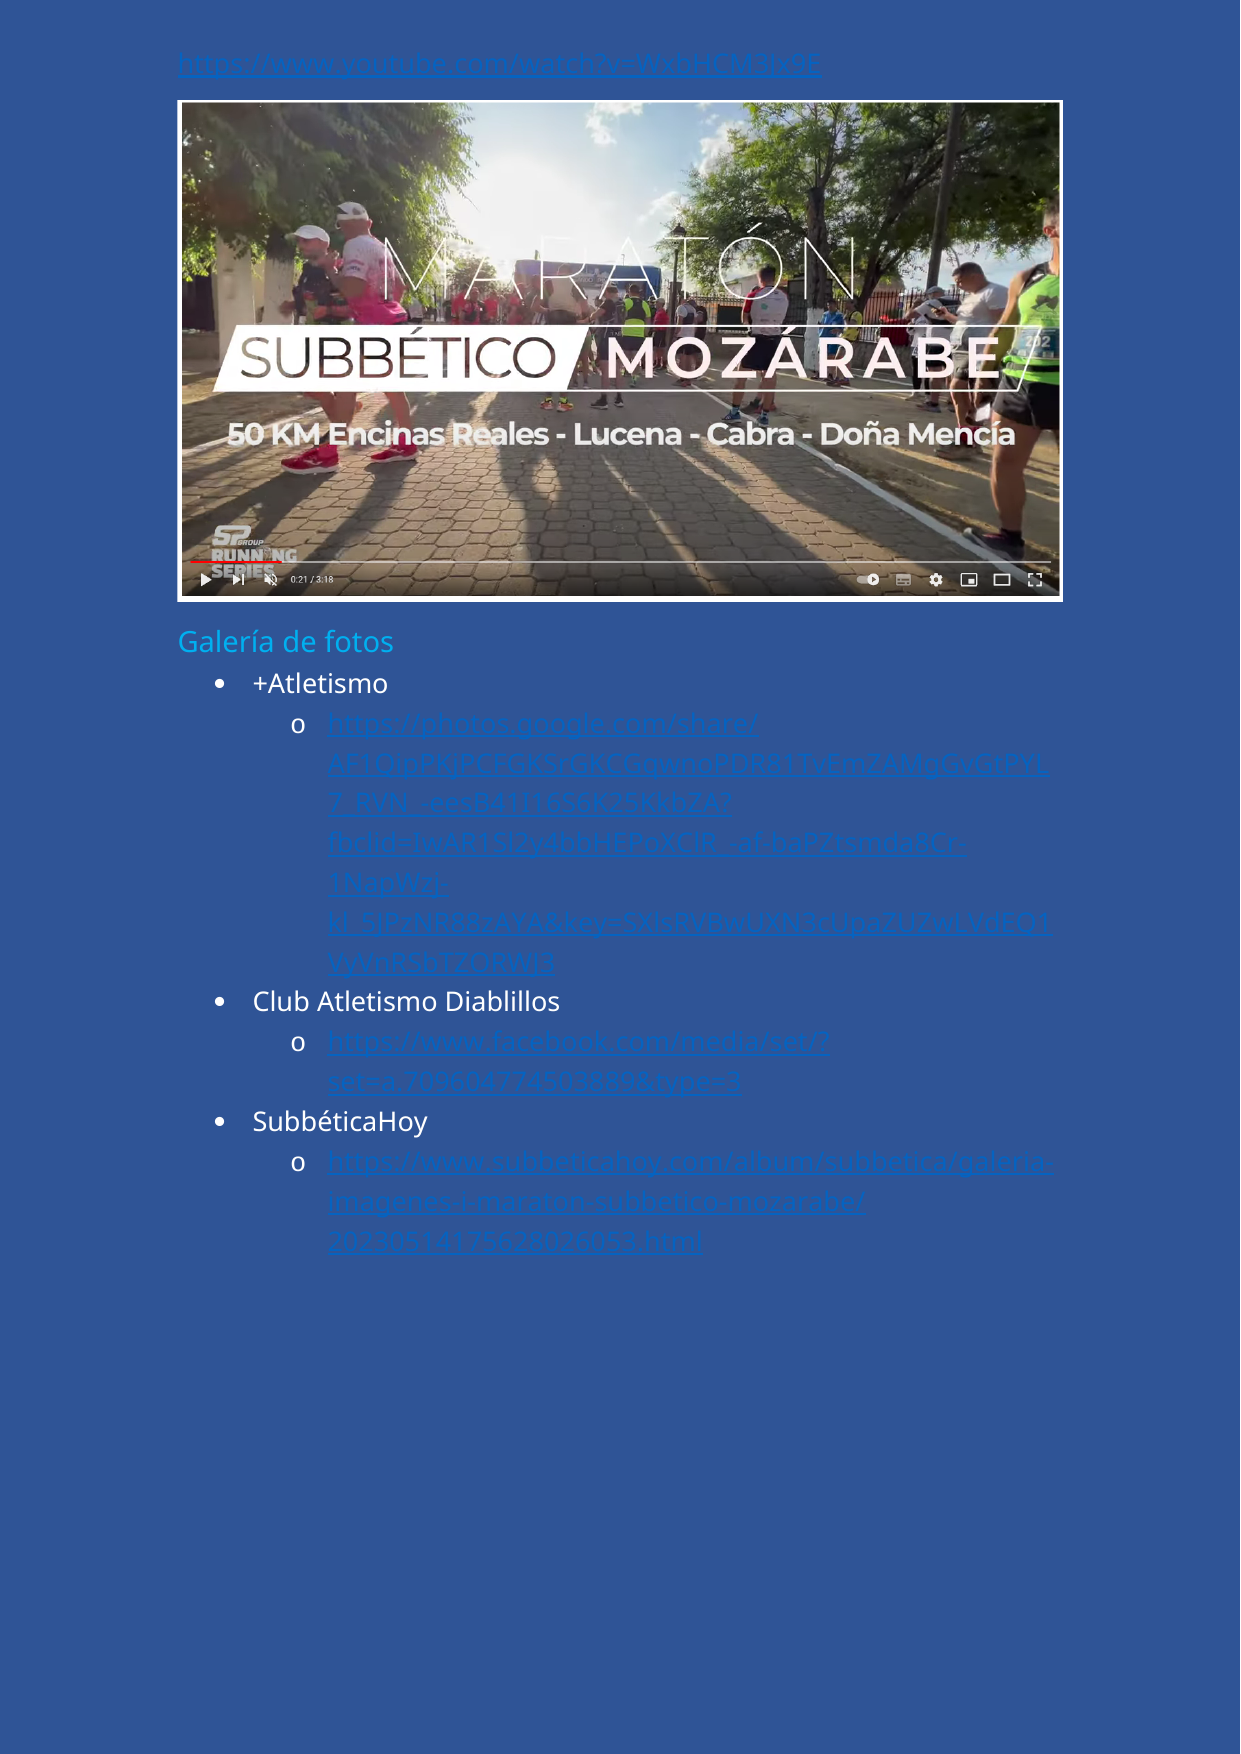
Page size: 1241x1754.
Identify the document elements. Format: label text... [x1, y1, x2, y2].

list https://www.subbeticahoy.com/album/subbetica/galeria-imagenes-i-maraton-subbetico-mozarabe/20230514175628026053.html [290, 1142, 1063, 1259]
list SubbéticaHoy [215, 1102, 1063, 1139]
list https://www.facebook.com/media/set/?set=a.709604774503889&type=3 [290, 1023, 1063, 1099]
subtitle Galería de fotos [177, 622, 1063, 661]
list +Atletismo [215, 664, 1063, 701]
picture [177, 100, 1063, 602]
list Club Atletismo Diablillos [215, 983, 1063, 1020]
text https://www.youtube.com/watch?v=WxbHCM3Jx9E [177, 44, 1063, 81]
list https://photos.google.com/share/AF1QipPKjPCFGKSrGKCGqwnoPDR81TvEmZAMgGvGtPYL7_RVN_-eesB41I16S6K25KkbZA?fbclid=IwAR1Sl2y4bbHEPoXClR_-af-baPZtsmda8Cr-1NapWzj-kl_5JPzNR88zAYA&key=SXlsRVBwUXN3cUpaZUZwLVdEQ1VyVnRSbTZORWJ3 [290, 704, 1063, 980]
